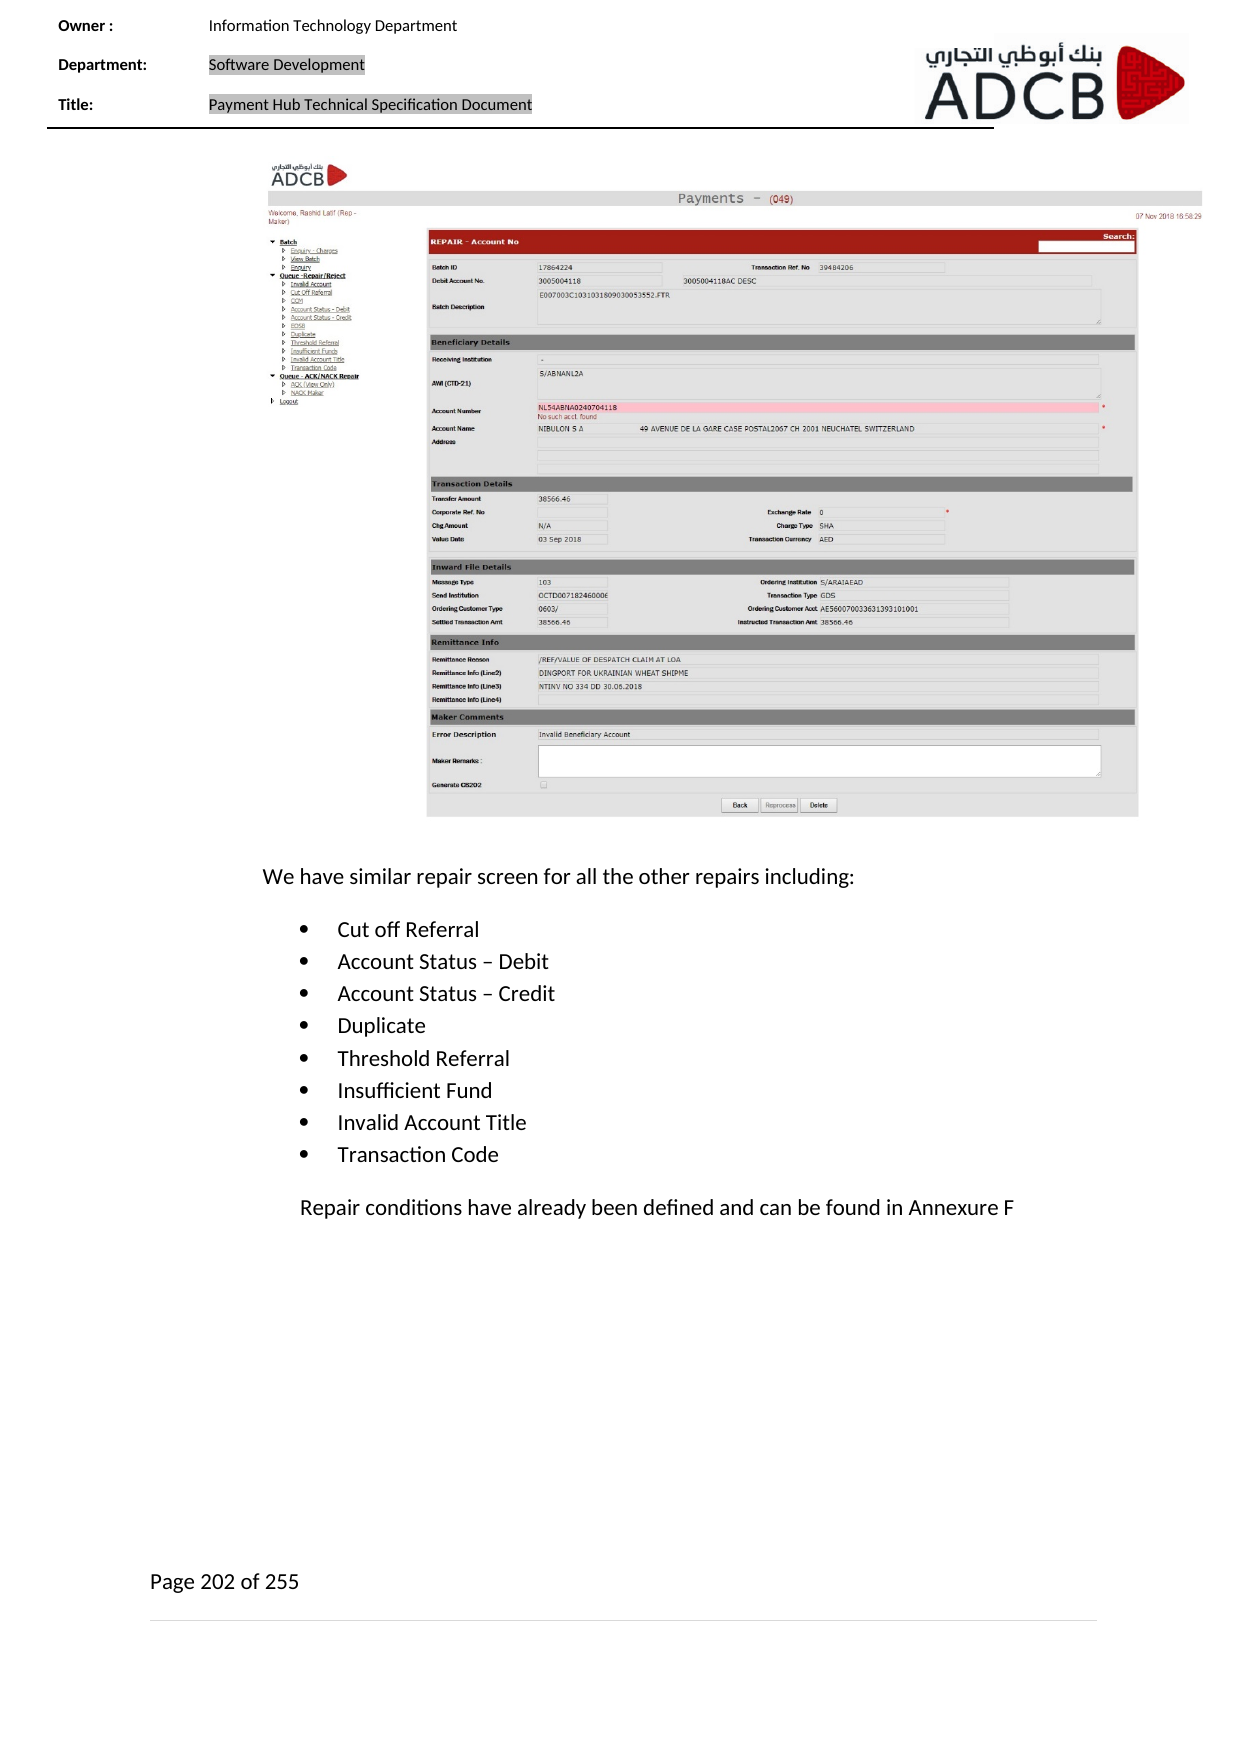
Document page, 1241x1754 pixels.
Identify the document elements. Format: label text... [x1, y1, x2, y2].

picture [262, 156, 1203, 837]
list Account Status – Credit [300, 979, 1097, 1007]
list Threshold Referral [300, 1044, 1097, 1072]
list Transaction Code [300, 1140, 1097, 1168]
list Insufficient Fund [300, 1076, 1097, 1104]
text We have similar repair screen for all the other repairs including: [262, 862, 1097, 890]
list Cut off Referral [300, 915, 1097, 943]
list Account Status – Debit [300, 947, 1097, 975]
list Invalid Account Title [300, 1108, 1097, 1136]
text Repair conditions have already been defined and can be found in Annexure F [300, 1193, 1097, 1221]
picture [914, 33, 1189, 124]
list Duplicate [300, 1012, 1097, 1039]
